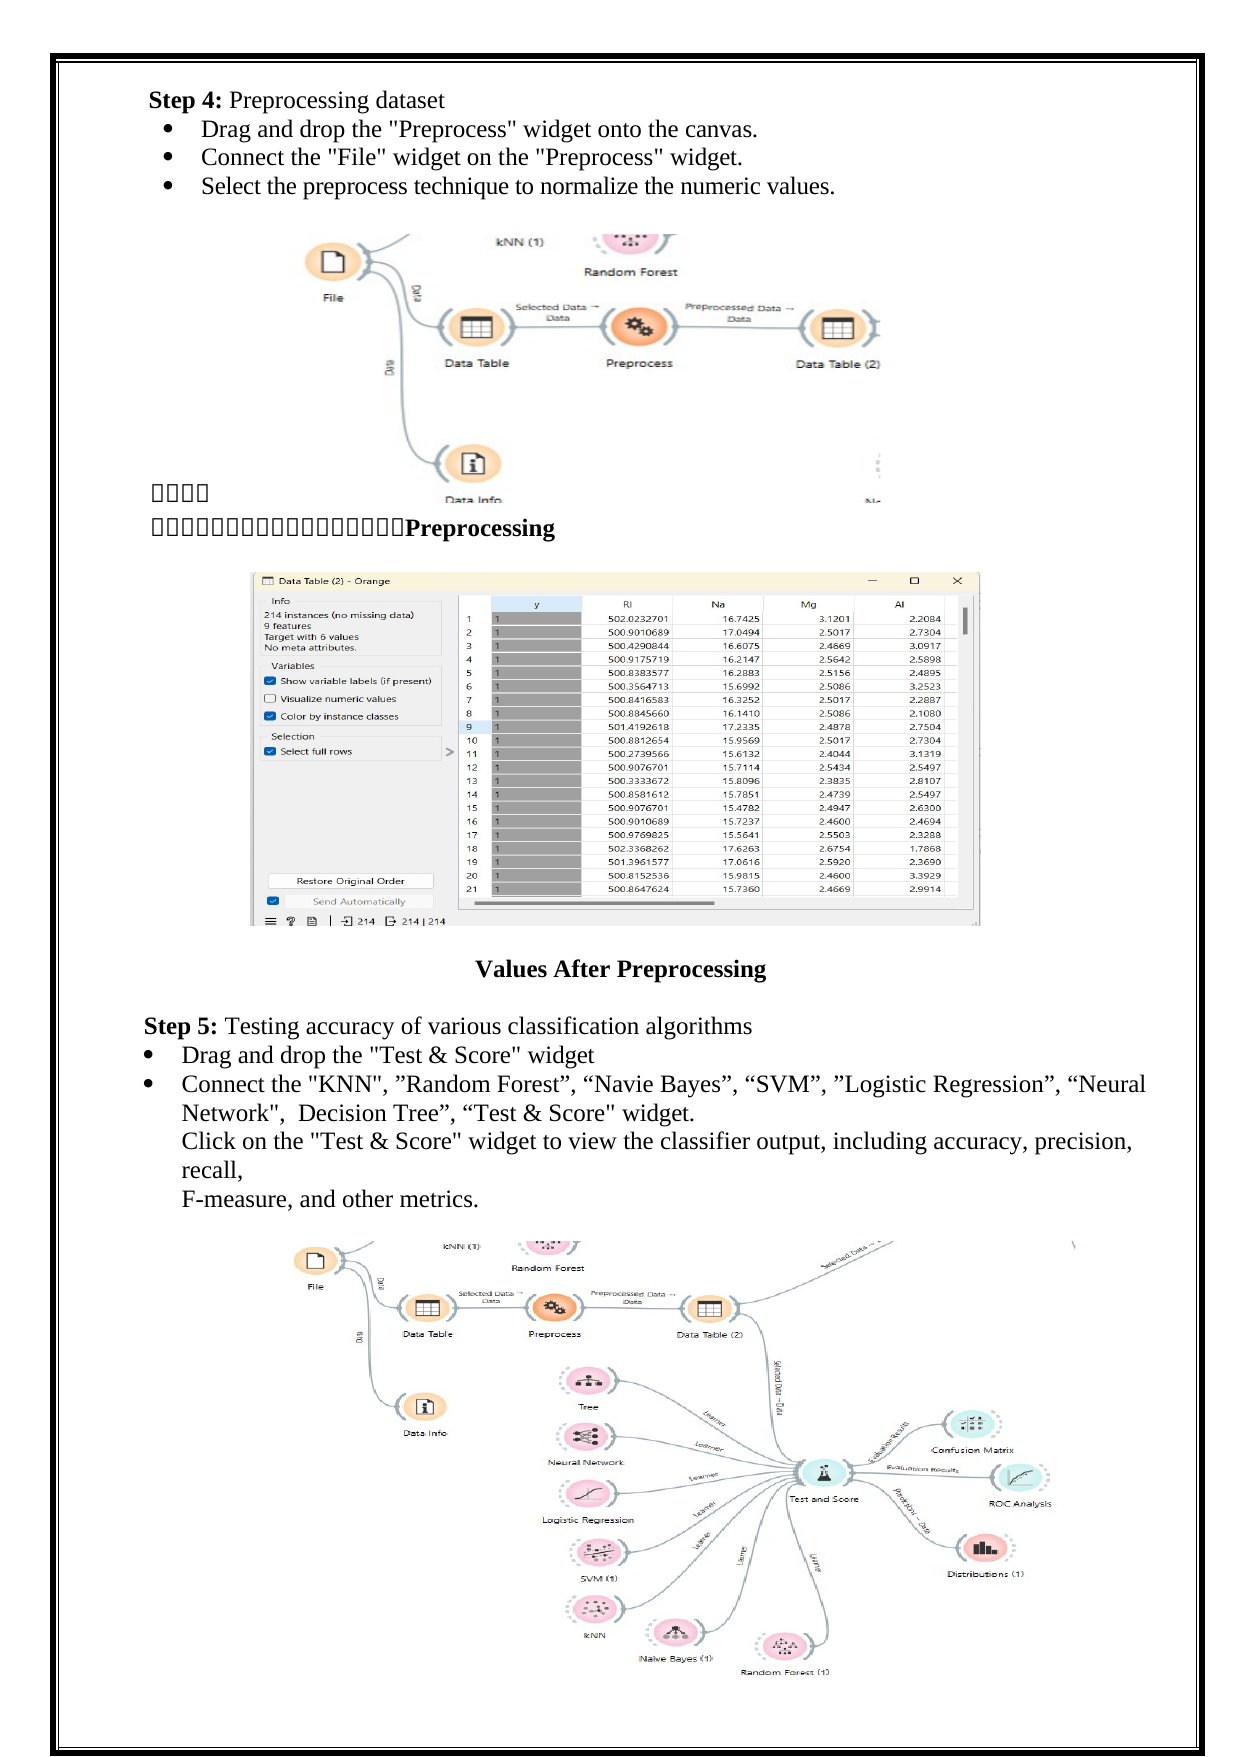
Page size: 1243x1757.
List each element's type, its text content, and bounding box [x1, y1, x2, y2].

text Click on the "Test & Score" widget to view the classifier output, including accuracy, precision, recall, [181, 1126, 1170, 1184]
text Step 5: Testing accuracy of various classification algorithms [75, 1011, 1196, 1040]
text F-measure, and other metrics. [181, 1184, 1170, 1213]
text Values After Preprocessing [150, 954, 1196, 983]
list Drag and drop the "Test & Score" widget [144, 1040, 1170, 1069]
subtitle Step 4: Preprocessing dataset [104, 85, 1196, 114]
list Drag and drop the "Preprocess" widget onto the canvas. [164, 114, 1170, 142]
picture [250, 572, 981, 926]
list Connect the "File" widget on the "Preprocess" widget. [164, 142, 1170, 171]
picture [150, 1241, 1076, 1699]
picture [210, 234, 881, 503]
list Connect the "KNN", ”Random Forest”, “Navie Bayes”, “SVM”, ”Logistic Regression”, “Neural Network", Decision Tree”, “Test & Score" widget. [144, 1069, 1170, 1126]
list Select the preprocess technique to normalize the numeric values. [164, 171, 1170, 200]
text Preprocessing [150, 510, 1196, 544]
